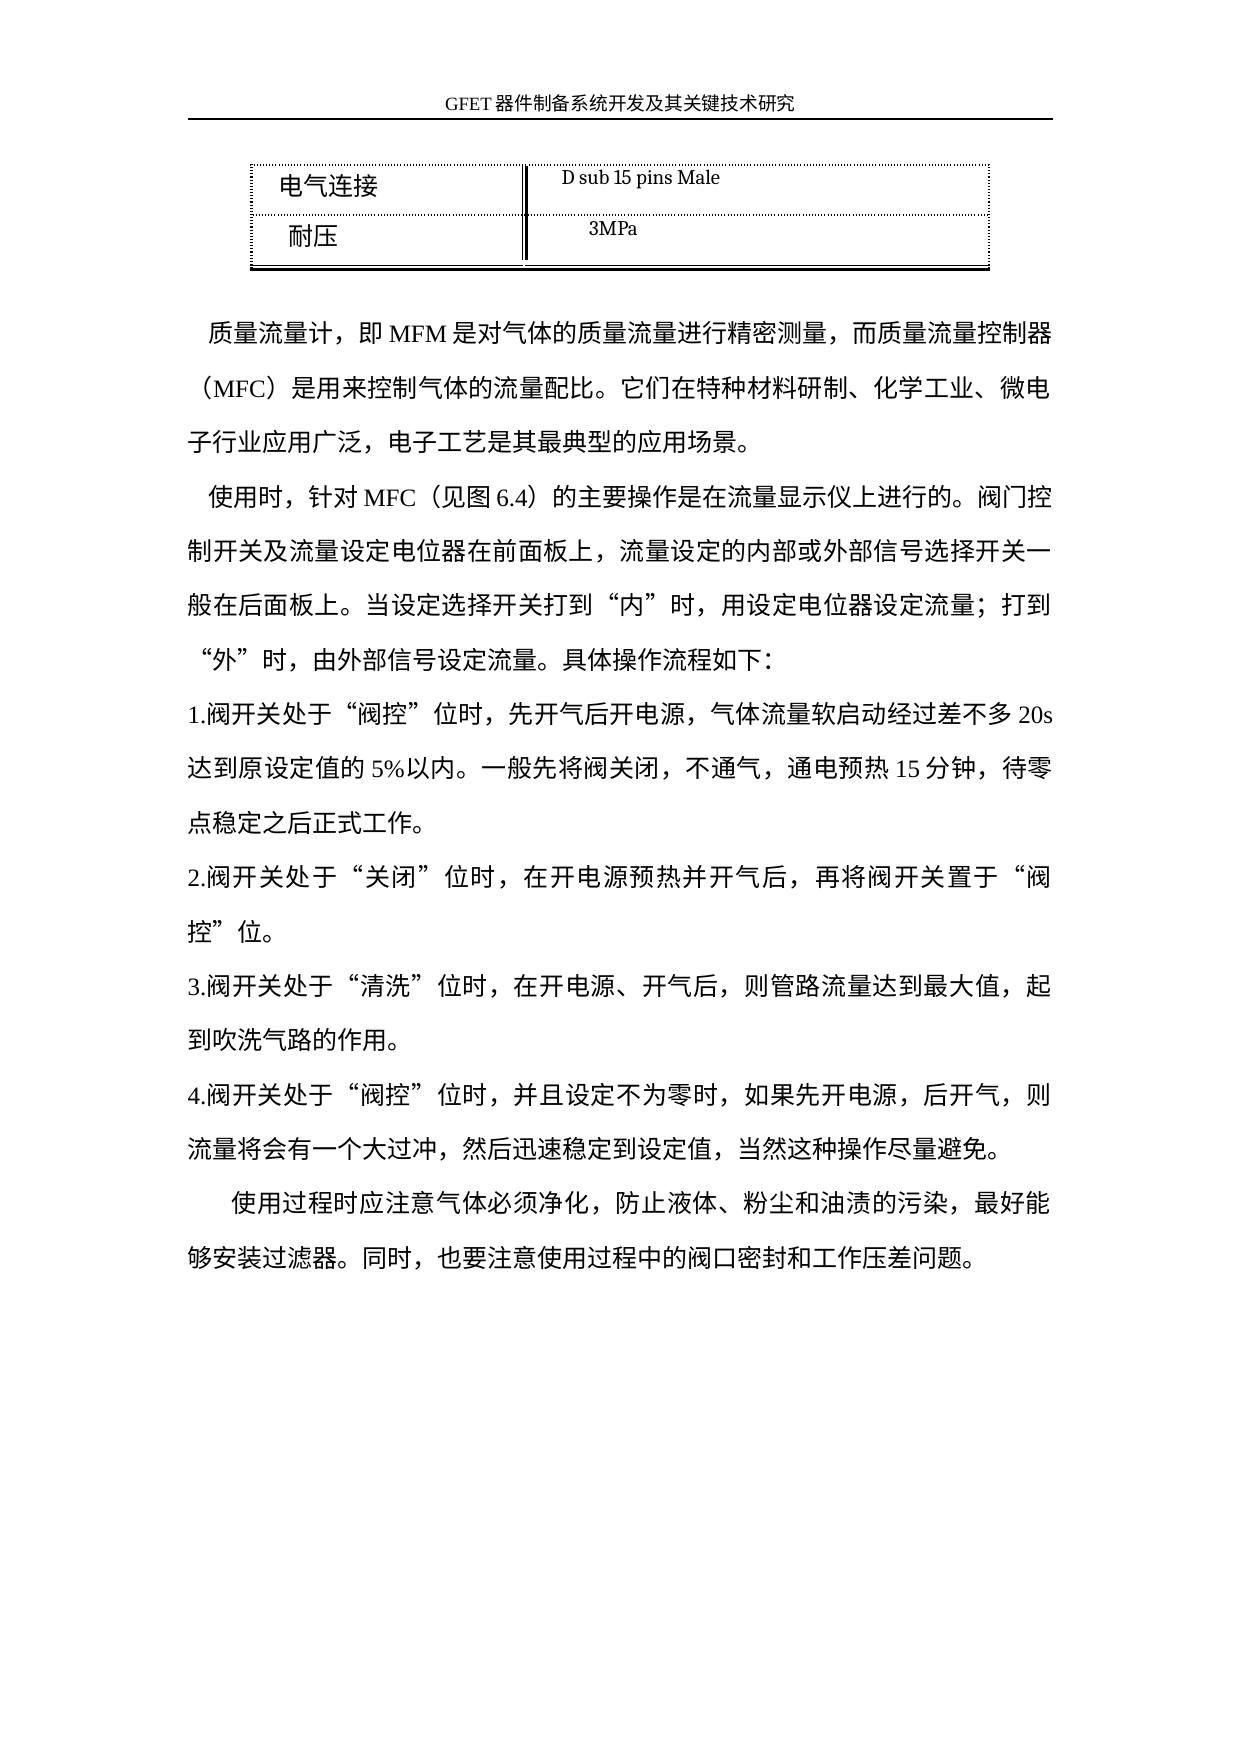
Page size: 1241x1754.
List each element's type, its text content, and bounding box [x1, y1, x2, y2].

list 阀开关处于“阀控”位时，先开气后开电源，气体流量软启动经过差不多20s达到原设定值的5%以内。一般先将阀关闭，不通气，通电预热15分钟，待零点稳定之后正式工作。 [187, 694, 1053, 839]
table_cell 3MPa [525, 214, 989, 264]
text 使用时，针对MFC（见图6.4）的主要操作是在流量显示仪上进行的。阀门控制开关及流量设定电位器在前面板上，流量设定的内部或外部信号选择开关一般在后面板上。当设定选择开关打到“内”时，用设定电位器设定流量；打到“外”时，由外部信号设定流量。具体操作流程如下： [187, 477, 1053, 676]
table_cell D sub 15 pins Male [526, 164, 989, 214]
list 阀开关处于“清洗”位时，在开电源、开气后，则管路流量达到最大值，起到吹洗气路的作用。 [187, 966, 1053, 1057]
text 质量流量计，即MFM是对气体的质量流量进行精密测量，而质量流量控制器（MFC）是用来控制气体的流量配比。它们在特种材料研制、化学工业、微电子行业应用广泛，电子工艺是其最典型的应用场景。 [187, 314, 1053, 459]
table_cell 电气连接 [251, 164, 522, 214]
list 使用过程时应注意气体必须净化，防止液体、粉尘和油渍的污染，最好能够安装过滤器。同时，也要注意使用过程中的阀口密封和工作压差问题。 [187, 1184, 1053, 1274]
list 阀开关处于“关闭”位时，在开电源预热并开气后，再将阀开关置于“阀控”位。 [187, 858, 1053, 948]
table_cell 耐压 [251, 214, 525, 264]
list 阀开关处于“阀控”位时，并且设定不为零时，如果先开电源，后开气，则流量将会有一个大过冲，然后迅速稳定到设定值，当然这种操作尽量避免。 [187, 1075, 1053, 1166]
